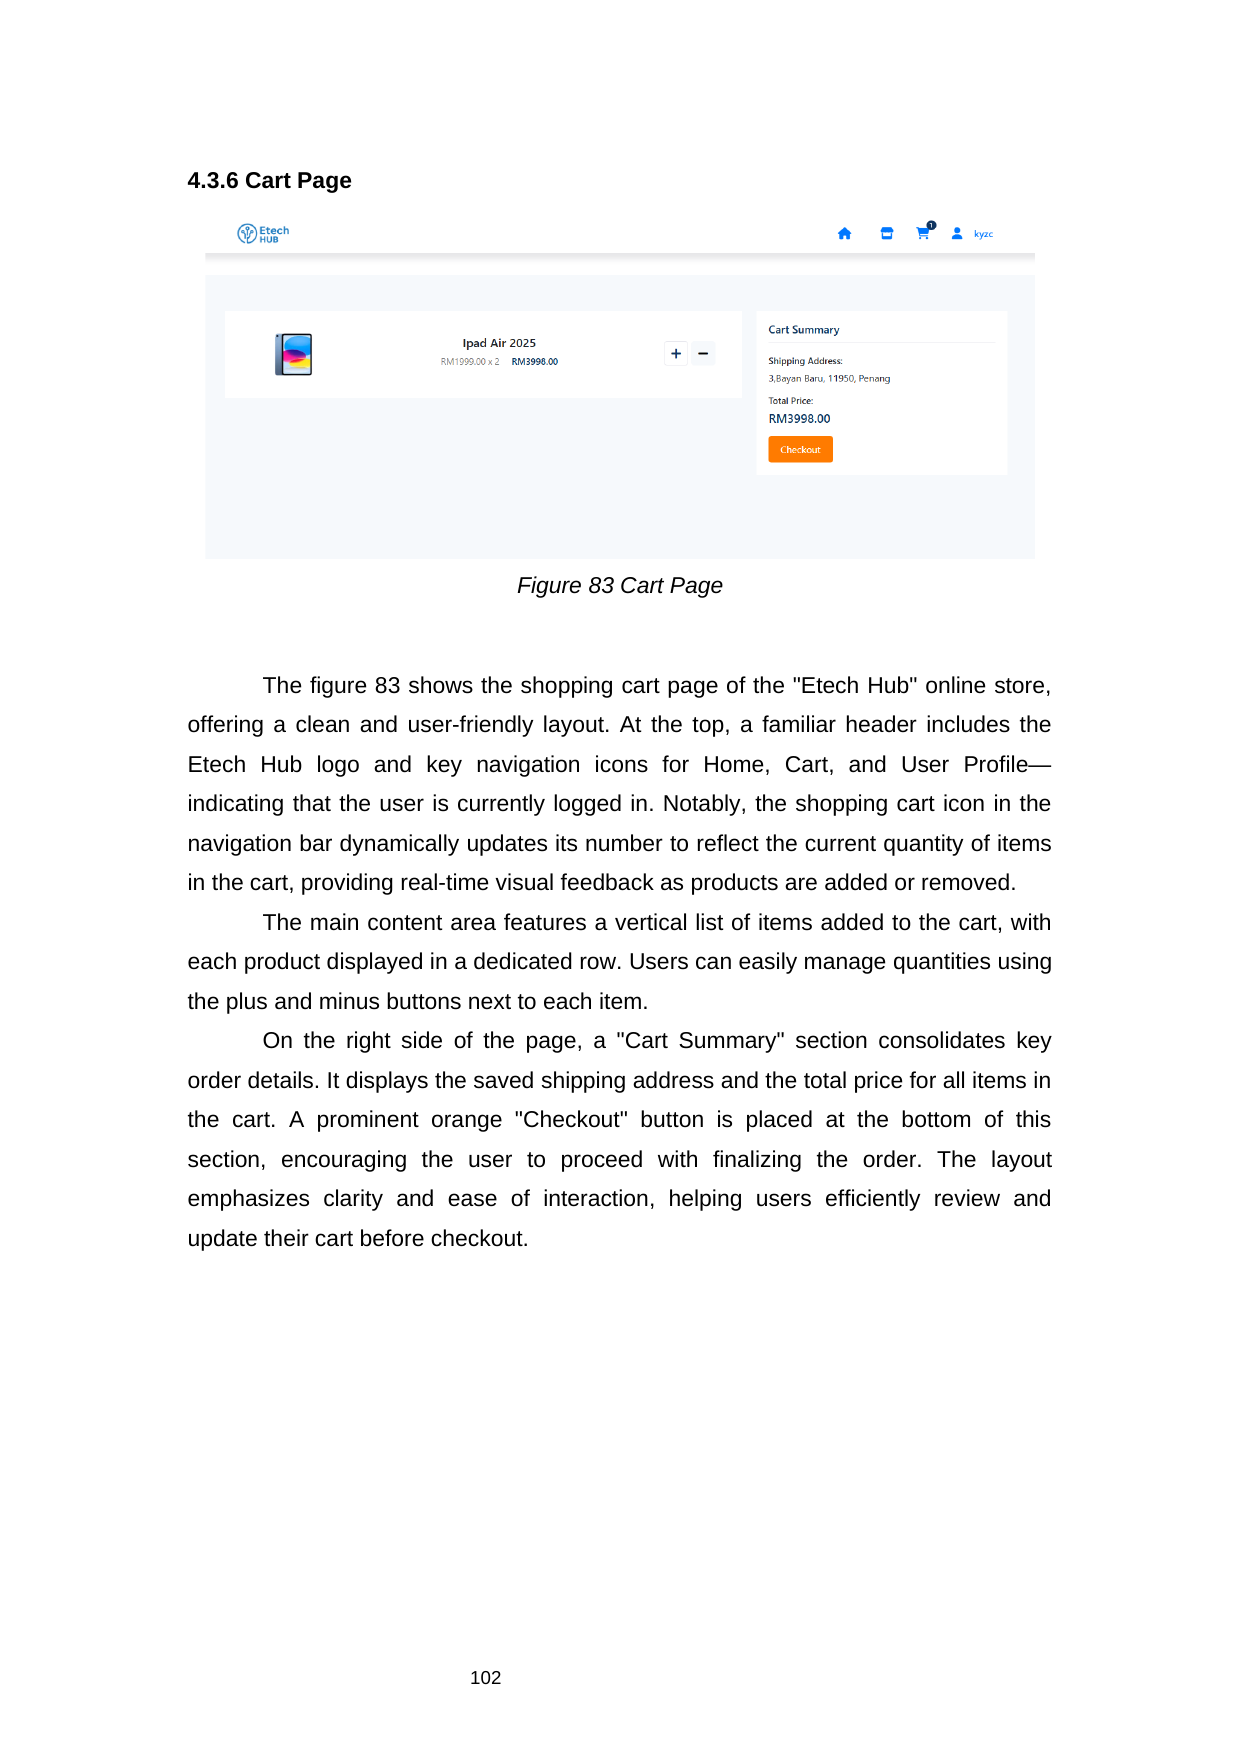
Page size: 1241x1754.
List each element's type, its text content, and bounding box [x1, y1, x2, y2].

picture [205, 214, 1035, 559]
text The figure 83 shows the shopping cart page of the "Etech Hub" online store, offering a clean and user-friendly layout. At the top, a familiar header includes the Etech Hub logo and key navigation icons for Home, Cart, and User Profile—indicating that the user is currently logged in. Notably, the shopping cart icon in the navigation bar dynamically updates its number to reflect the current quantity of items in the cart, providing real-time visual feedback as products are added or removed. [187, 672, 1053, 896]
text Figure 83 Cart Page [187, 572, 1053, 598]
text The main content area features a vertical list of items added to the cart, with each product displayed in a dedicated row. Users can easily manage quantities using the plus and minus buttons next to each item. [187, 909, 1053, 1014]
subtitle 4.3.6 Cart Page [187, 167, 1053, 193]
text On the right side of the page, a "Cart Summary" section consolidates key order details. It displays the saved shipping address and the total price for all items in the cart. A prominent orange "Checkout" button is placed at the bottom of this section, encouraging the user to proceed with finalizing the order. The layout emphasizes clarity and ease of interaction, helping users efficiently review and update their cart before checkout. [187, 1027, 1053, 1290]
